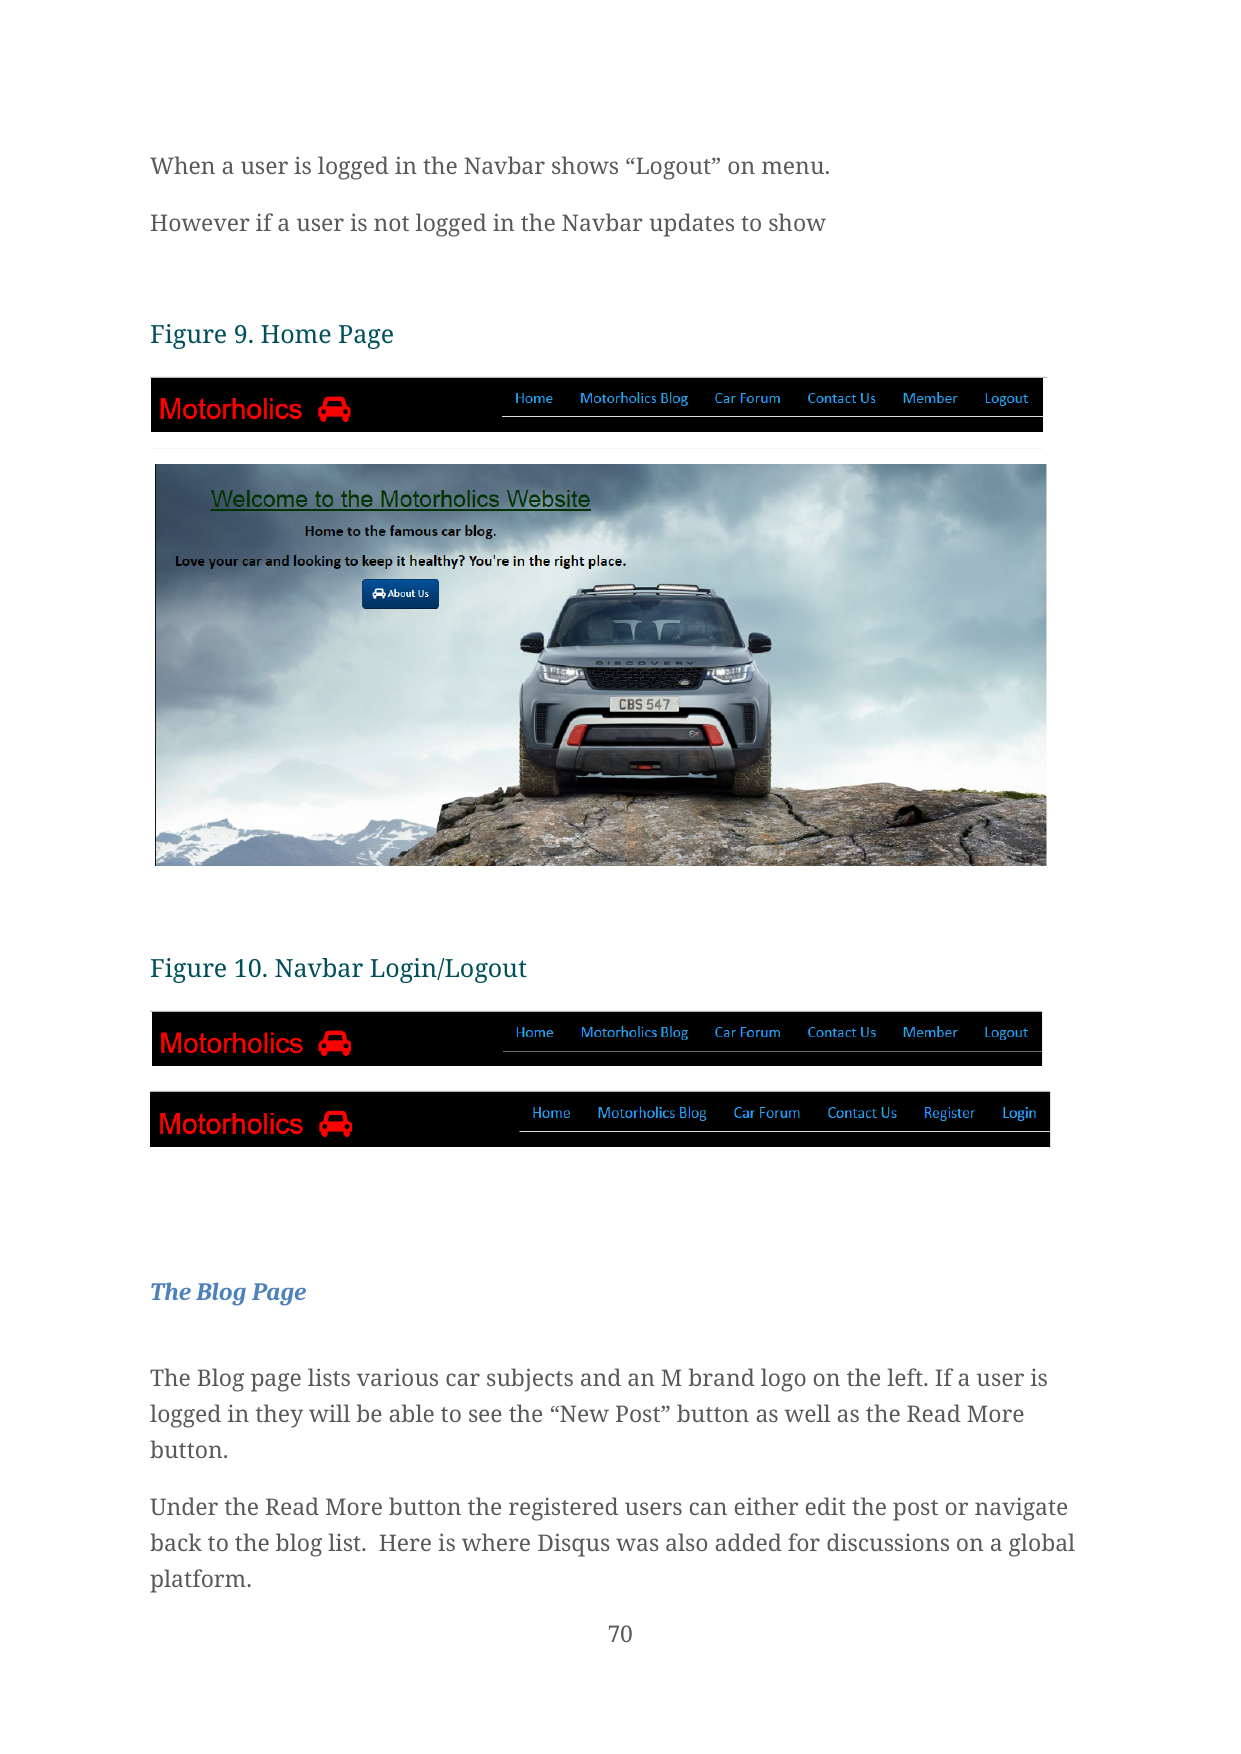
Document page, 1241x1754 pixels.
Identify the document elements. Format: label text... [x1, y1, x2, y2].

text Figure 10. Navbar Login/Logout [150, 951, 1090, 985]
picture [150, 376, 1047, 866]
text When a user is logged in the Navbar shows “Logout” on menu. [150, 150, 1090, 181]
text Figure 9. Home Page [150, 317, 1090, 351]
text However if a user is not logged in the Navbar updates to show [150, 207, 1090, 238]
text The Blog page lists various car subjects and an M brand logo on the left. If a user is logged in they will be able to see the “New Post” button as well as the Read More button. [150, 1362, 1090, 1465]
picture [150, 1010, 1043, 1066]
text Under the Read More button the registered users can either edit the post or navigate back to the blog list. Here is where Disqus was also added for discussions on a global platform. [150, 1491, 1090, 1594]
subtitle The Blog Page [150, 1278, 1090, 1306]
picture [150, 1090, 1050, 1147]
